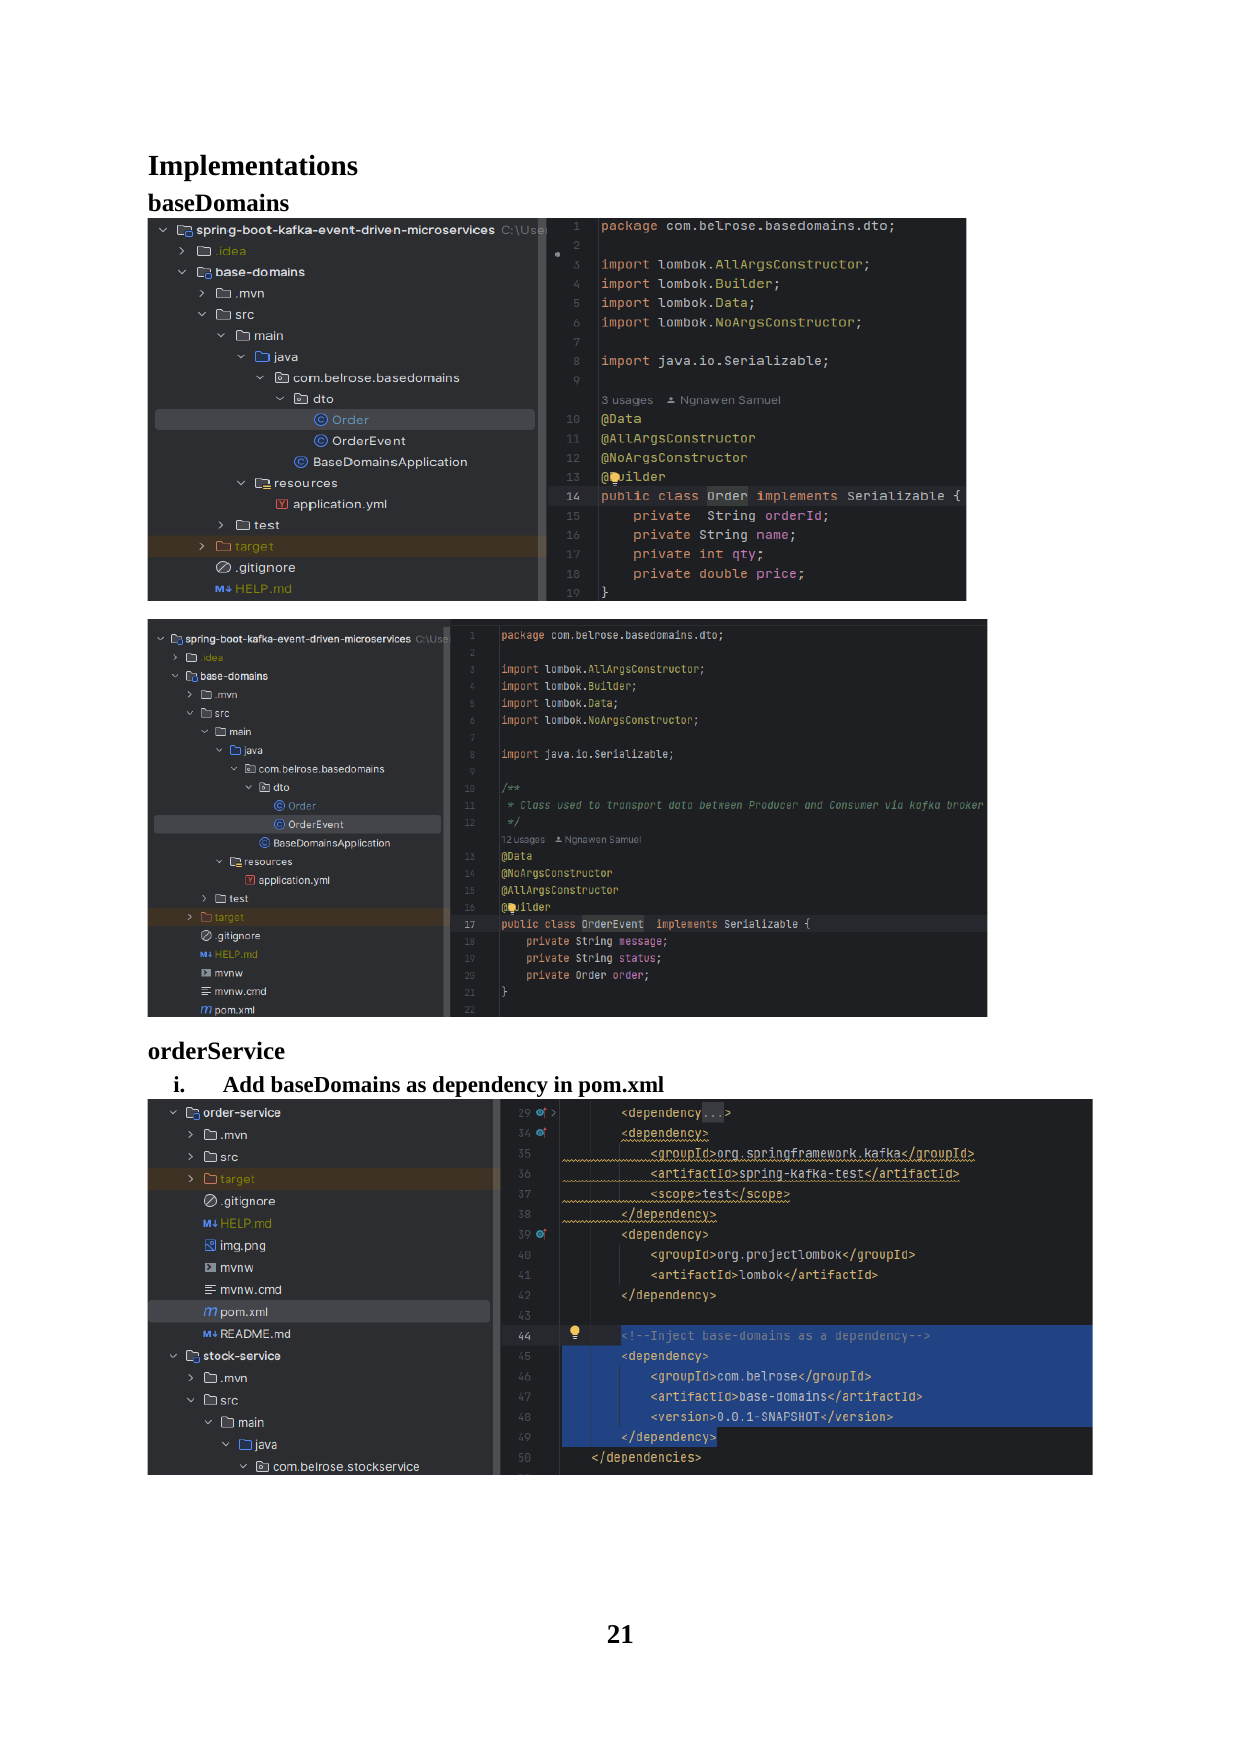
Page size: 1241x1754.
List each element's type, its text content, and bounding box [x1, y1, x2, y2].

picture [147, 218, 967, 601]
subtitle Implementations [148, 148, 1093, 181]
subtitle orderService [148, 1036, 1093, 1064]
subtitle Add baseDomains as dependency in pom.xml [185, 1071, 1093, 1097]
picture [147, 1099, 1093, 1475]
picture [147, 619, 988, 1017]
subtitle baseDomains [148, 188, 1093, 217]
